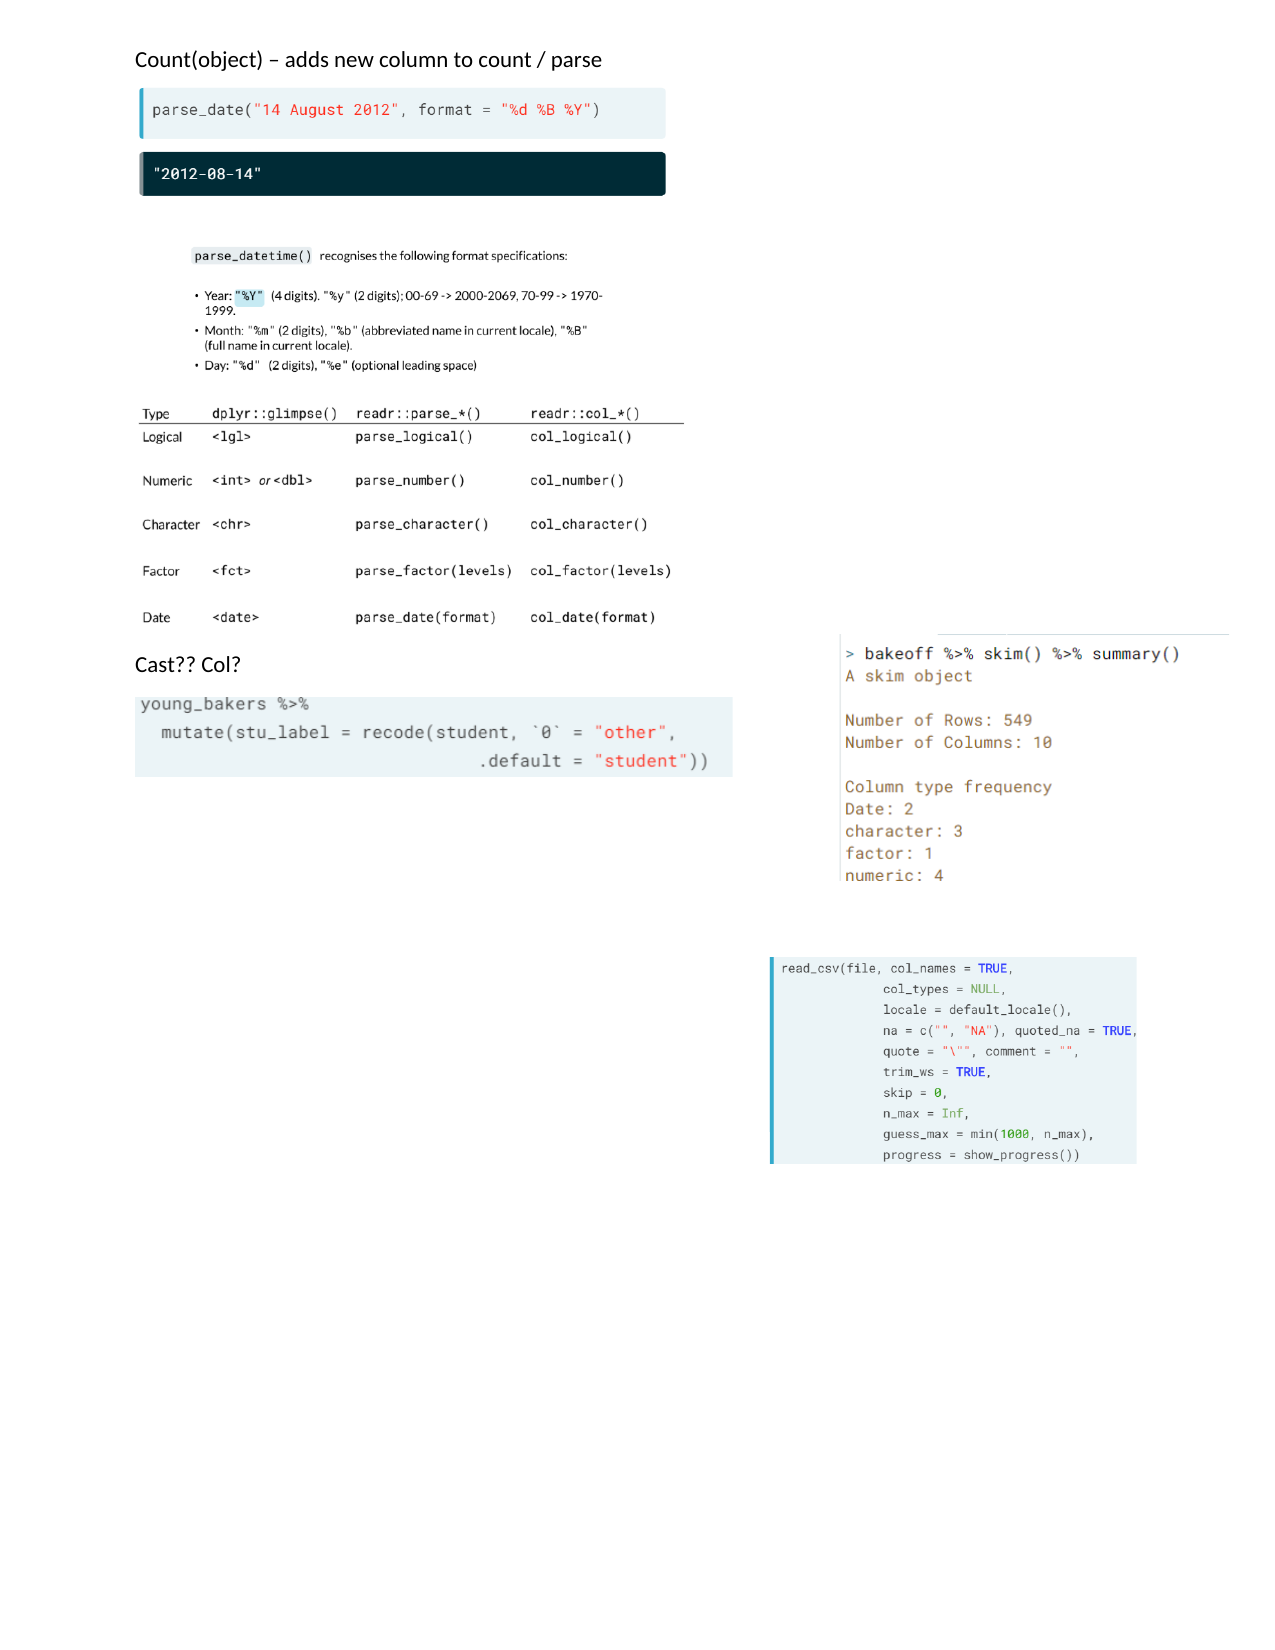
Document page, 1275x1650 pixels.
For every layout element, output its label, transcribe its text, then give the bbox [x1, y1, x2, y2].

picture [768, 957, 1138, 1164]
picture [135, 395, 685, 632]
picture [135, 697, 733, 777]
picture [135, 75, 674, 377]
picture [839, 634, 1230, 881]
text Cast?? Col? [135, 650, 839, 678]
